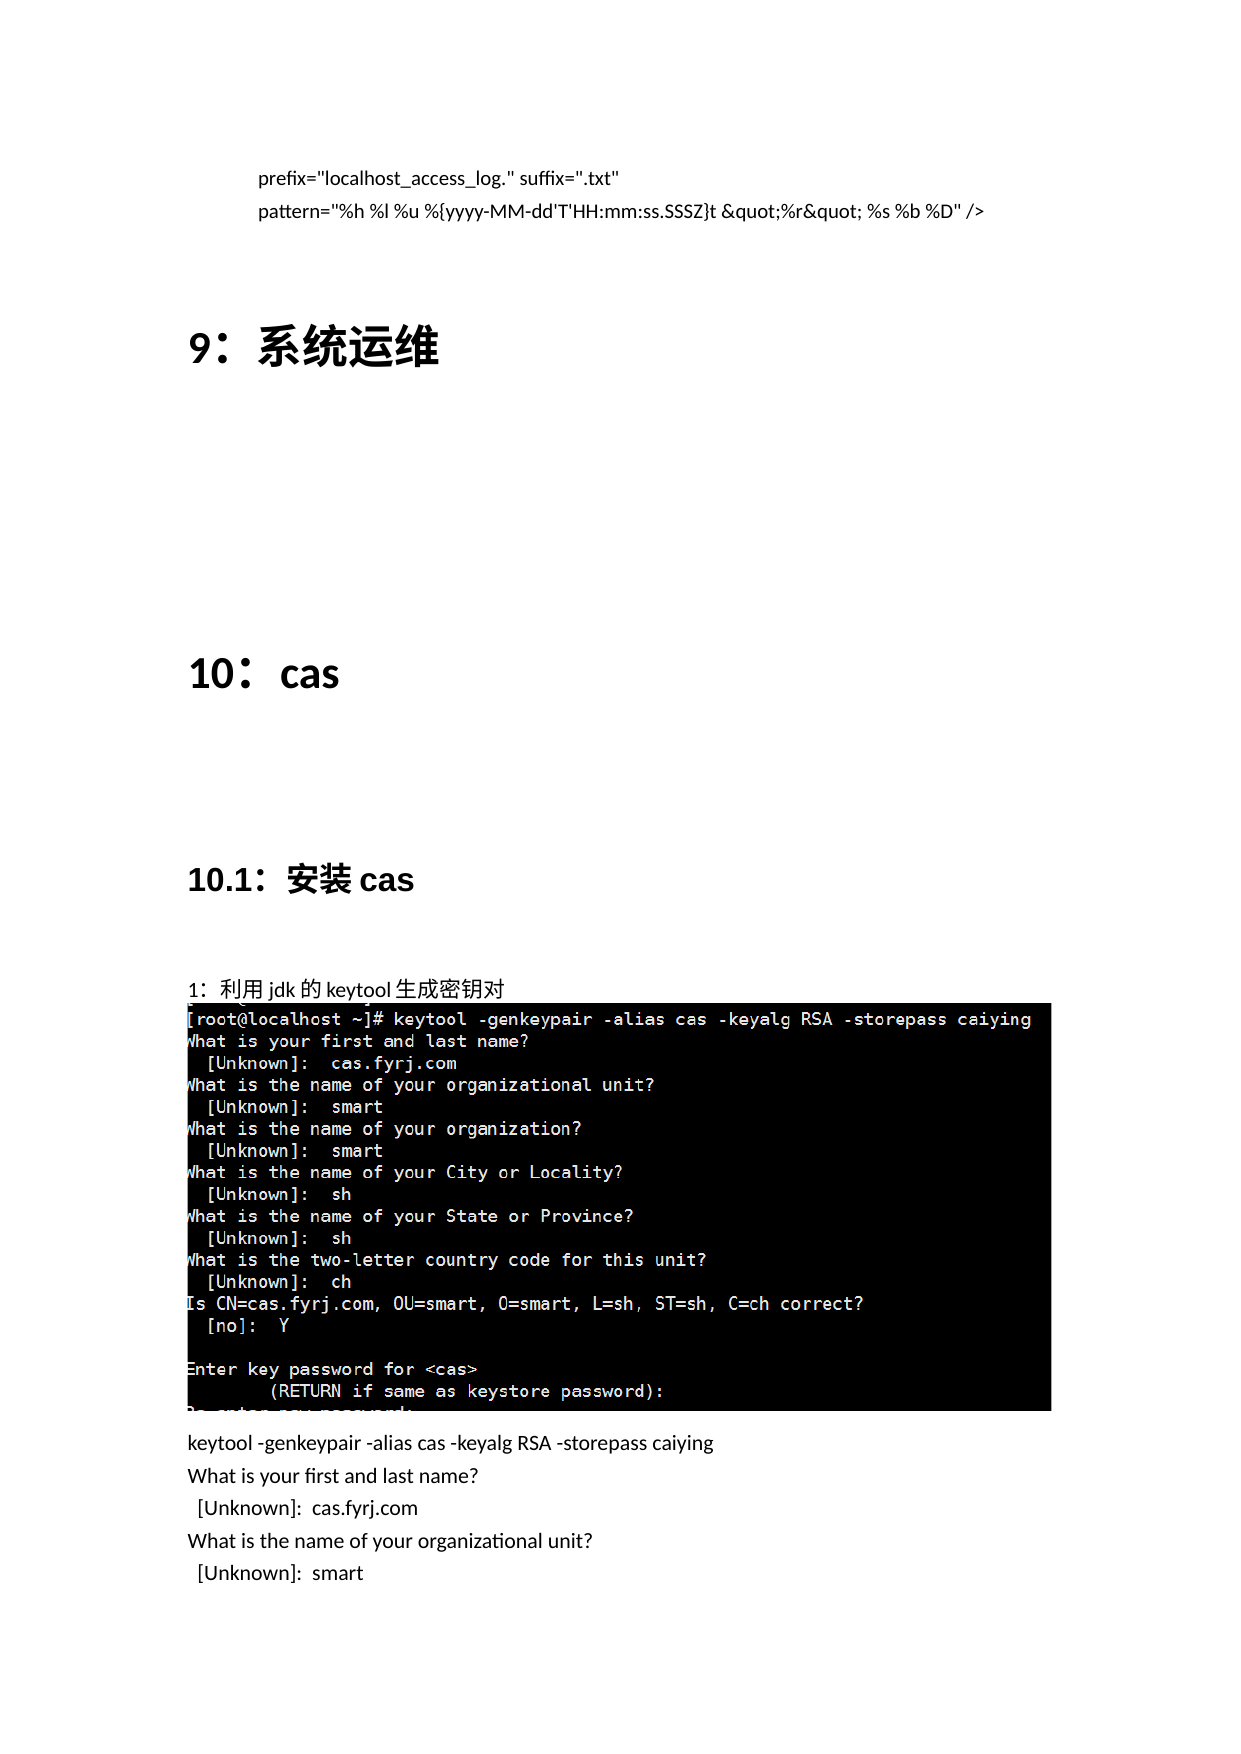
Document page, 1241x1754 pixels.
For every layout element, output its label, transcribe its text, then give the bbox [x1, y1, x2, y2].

text What is the name of your organizational unit? [187, 1524, 1053, 1556]
text prefix="localhost_access_log." suffix=".txt" [187, 162, 1053, 194]
text pattern="%h %l %u %{yyyy-MM-dd'T'HH:mm:ss.SSSZ}t &quot;%r&quot; %s %b %D" /> [187, 194, 1053, 227]
subtitle 9：系统运维 [187, 295, 1053, 392]
text What is your first and last name? [187, 1459, 1053, 1491]
subtitle 10：cas [187, 620, 1053, 717]
text 1：利用jdk的keytool生成密钥对 [187, 971, 1053, 1004]
text [Unknown]: smart [187, 1556, 1053, 1589]
subtitle 10.1：安装cas [187, 845, 1053, 910]
text keytool -genkeypair -alias cas -keyalg RSA -storepass caiying [187, 1426, 1053, 1459]
picture [187, 1003, 1052, 1411]
text [Unknown]: cas.fyrj.com [187, 1491, 1053, 1524]
